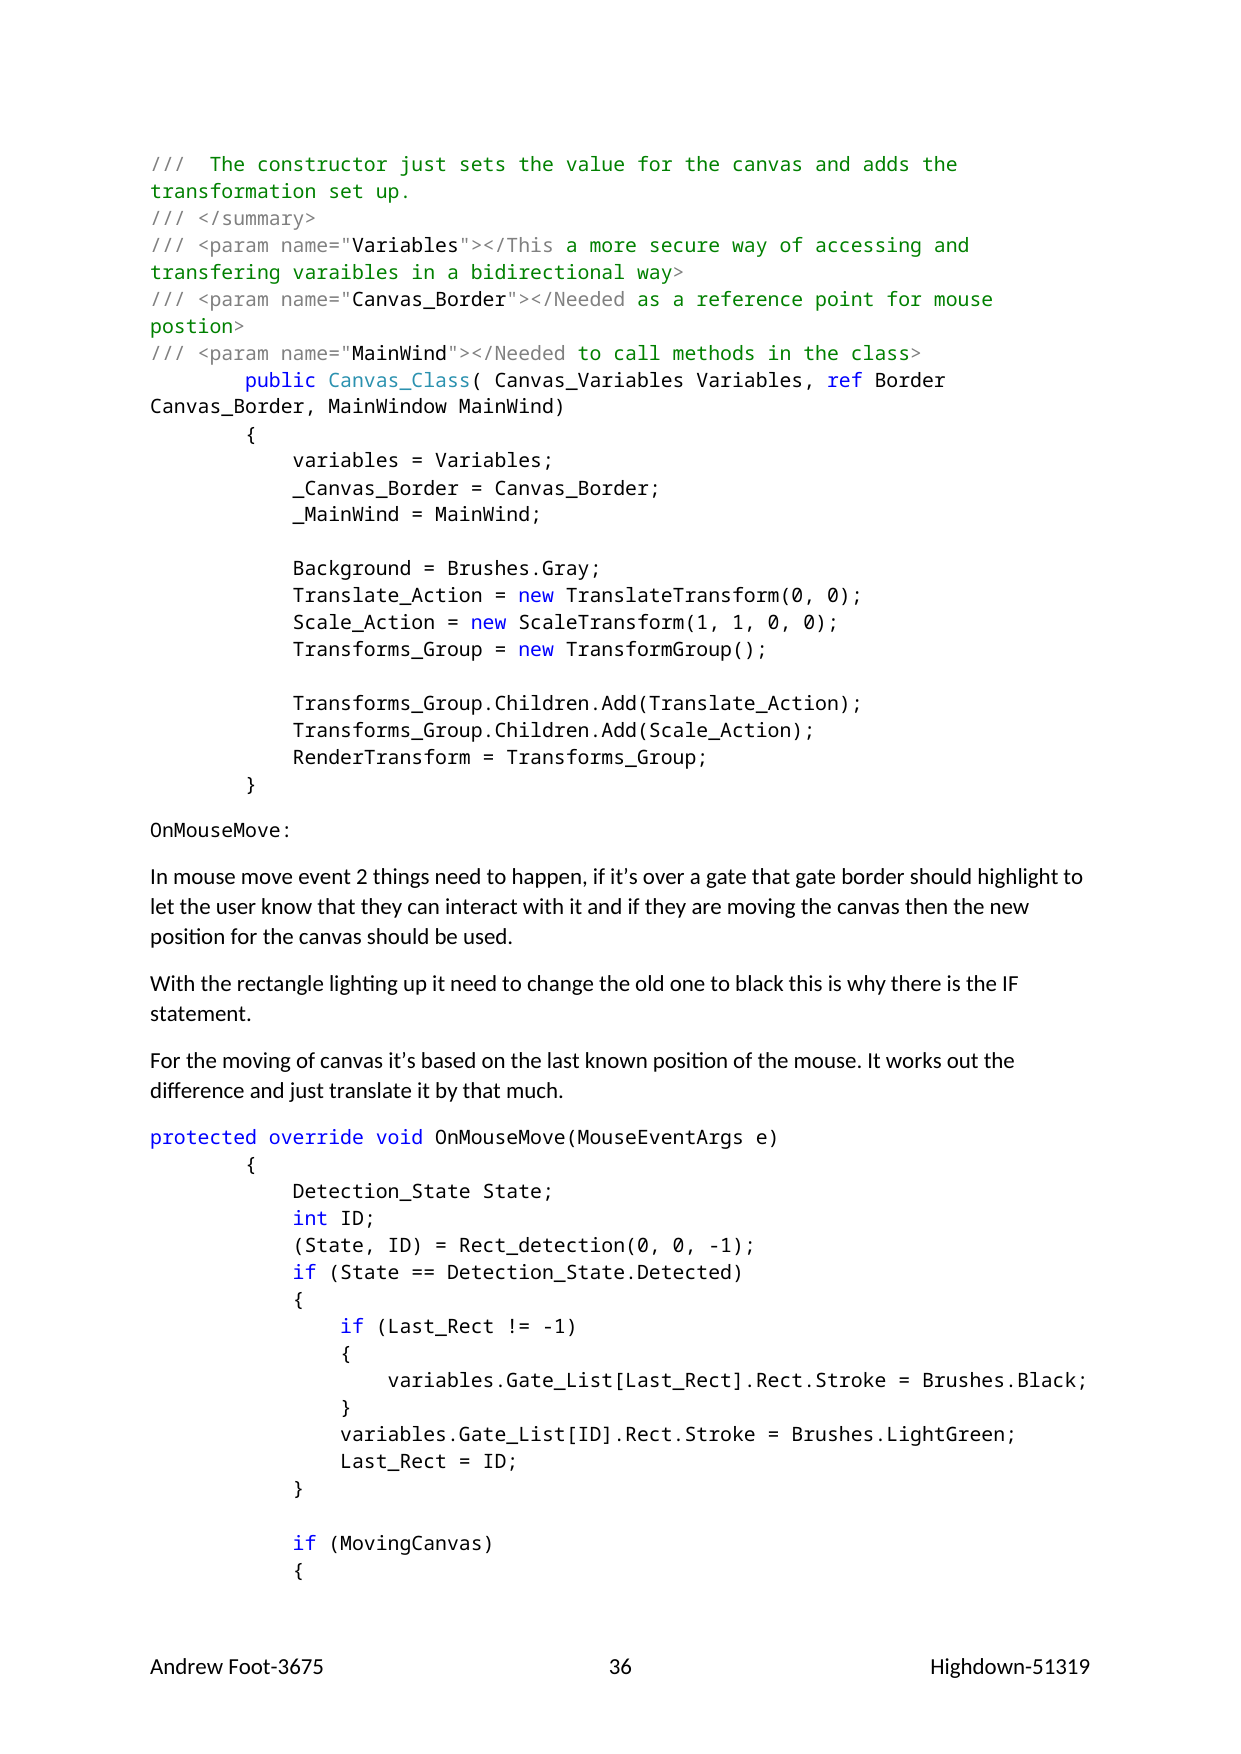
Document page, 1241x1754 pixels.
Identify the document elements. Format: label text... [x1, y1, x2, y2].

text } [150, 771, 1090, 797]
text _Canvas_Border = Canvas_Border; [150, 474, 1090, 501]
text Transforms_Group.Children.Add(Scale_Action); [150, 717, 1090, 743]
text Detection_State State; [150, 1177, 1090, 1204]
text { [150, 1556, 1090, 1583]
text In mouse move event 2 things need to happen, if it’s over a gate that gate border should highlight to let the user know that they can interact with it and if they are moving the canvas then the new position for the canvas should be used. [150, 862, 1090, 951]
text /// <param name="Variables"></This a more secure way of accessing and transfering varaibles in a bidirectional way> [150, 231, 1090, 285]
text /// The constructor just sets the value for the canvas and adds the transformation set up. [150, 150, 1090, 204]
text { [150, 420, 1090, 447]
text For the moving of canvas it’s based on the last known position of the mouse. It works out the difference and just translate it by that much. [150, 1046, 1090, 1105]
text _MainWind = MainWind; [150, 501, 1090, 528]
text variables.Gate_List[ID].Rect.Stroke = Brushes.LightGreen; [150, 1420, 1090, 1447]
text /// <param name="Canvas_Border"></Needed as a reference point for mouse postion> [150, 285, 1090, 339]
text { [150, 1285, 1090, 1312]
text variables = Variables; [150, 447, 1090, 474]
text RenderTransform = Transforms_Group; [150, 743, 1090, 771]
text Last_Rect = ID; [150, 1447, 1090, 1474]
text } [150, 1393, 1090, 1420]
text if (State == Detection_State.Detected) [150, 1258, 1090, 1285]
text } [150, 1474, 1090, 1501]
text int ID; [150, 1204, 1090, 1231]
text (State, ID) = Rect_detection(0, 0, -1); [150, 1231, 1090, 1258]
text Transforms_Group.Children.Add(Translate_Action); [150, 689, 1090, 717]
text protected override void OnMouseMove(MouseEventArgs e) [150, 1123, 1090, 1151]
text /// </summary> [150, 204, 1090, 231]
text { [150, 1151, 1090, 1177]
text Scale_Action = new ScaleTransform(1, 1, 0, 0); [150, 609, 1090, 636]
text Translate_Action = new TranslateTransform(0, 0); [150, 582, 1090, 609]
text public Canvas_Class( Canvas_Variables Variables, ref Border Canvas_Border, MainWindow MainWind) [150, 366, 1090, 420]
text With the rectangle lighting up it need to change the old one to black this is why there is the IF statement. [150, 969, 1090, 1028]
text /// <param name="MainWind"></Needed to call methods in the class> [150, 339, 1090, 366]
text Background = Brushes.Gray; [150, 555, 1090, 582]
text if (Last_Rect != -1) [150, 1312, 1090, 1339]
text variables.Gate_List[Last_Rect].Rect.Stroke = Brushes.Black; [150, 1366, 1090, 1393]
text Transforms_Group = new TransformGroup(); [150, 636, 1090, 663]
text if (MovingCanvas) [150, 1529, 1090, 1556]
text OnMouseMove: [150, 816, 1090, 843]
text { [150, 1339, 1090, 1366]
